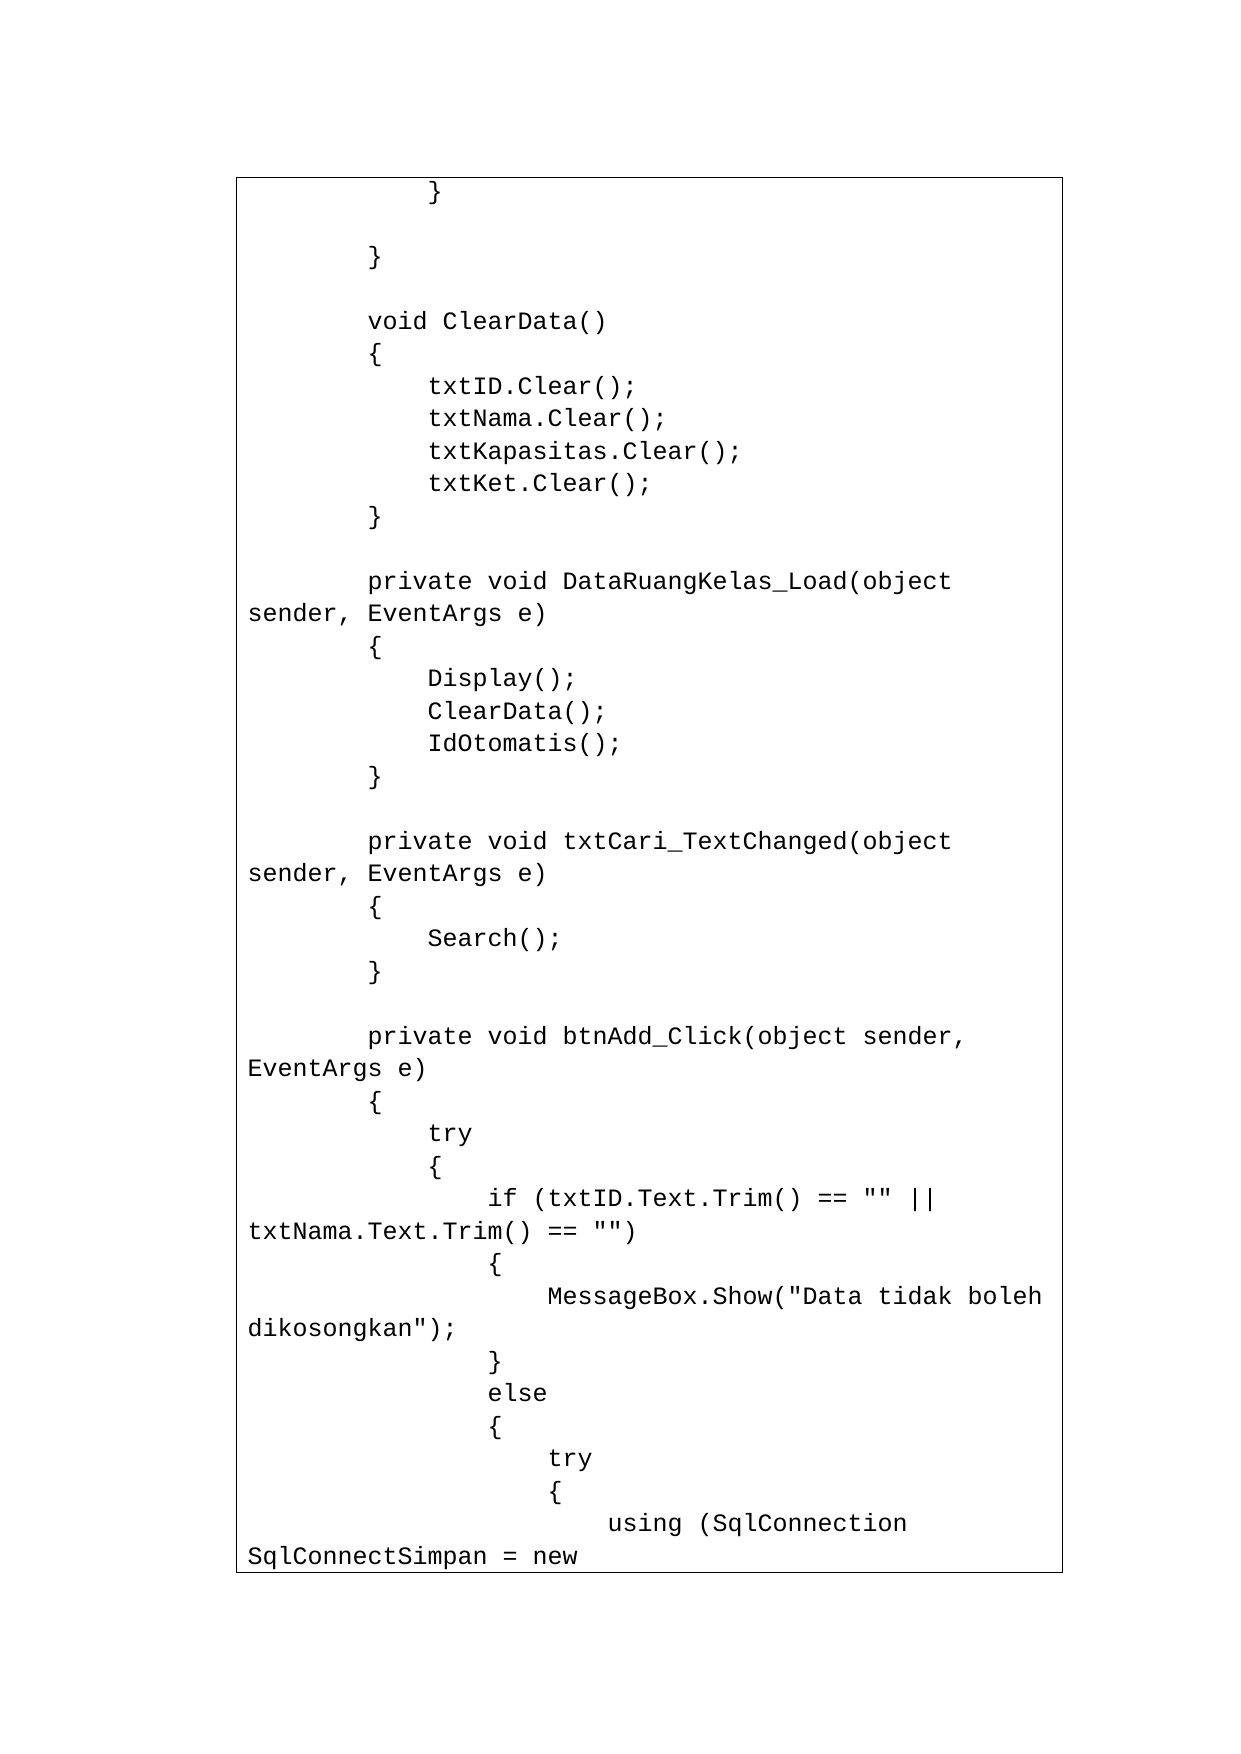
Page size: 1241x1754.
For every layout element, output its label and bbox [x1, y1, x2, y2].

table_cell [237, 178, 1062, 1572]
